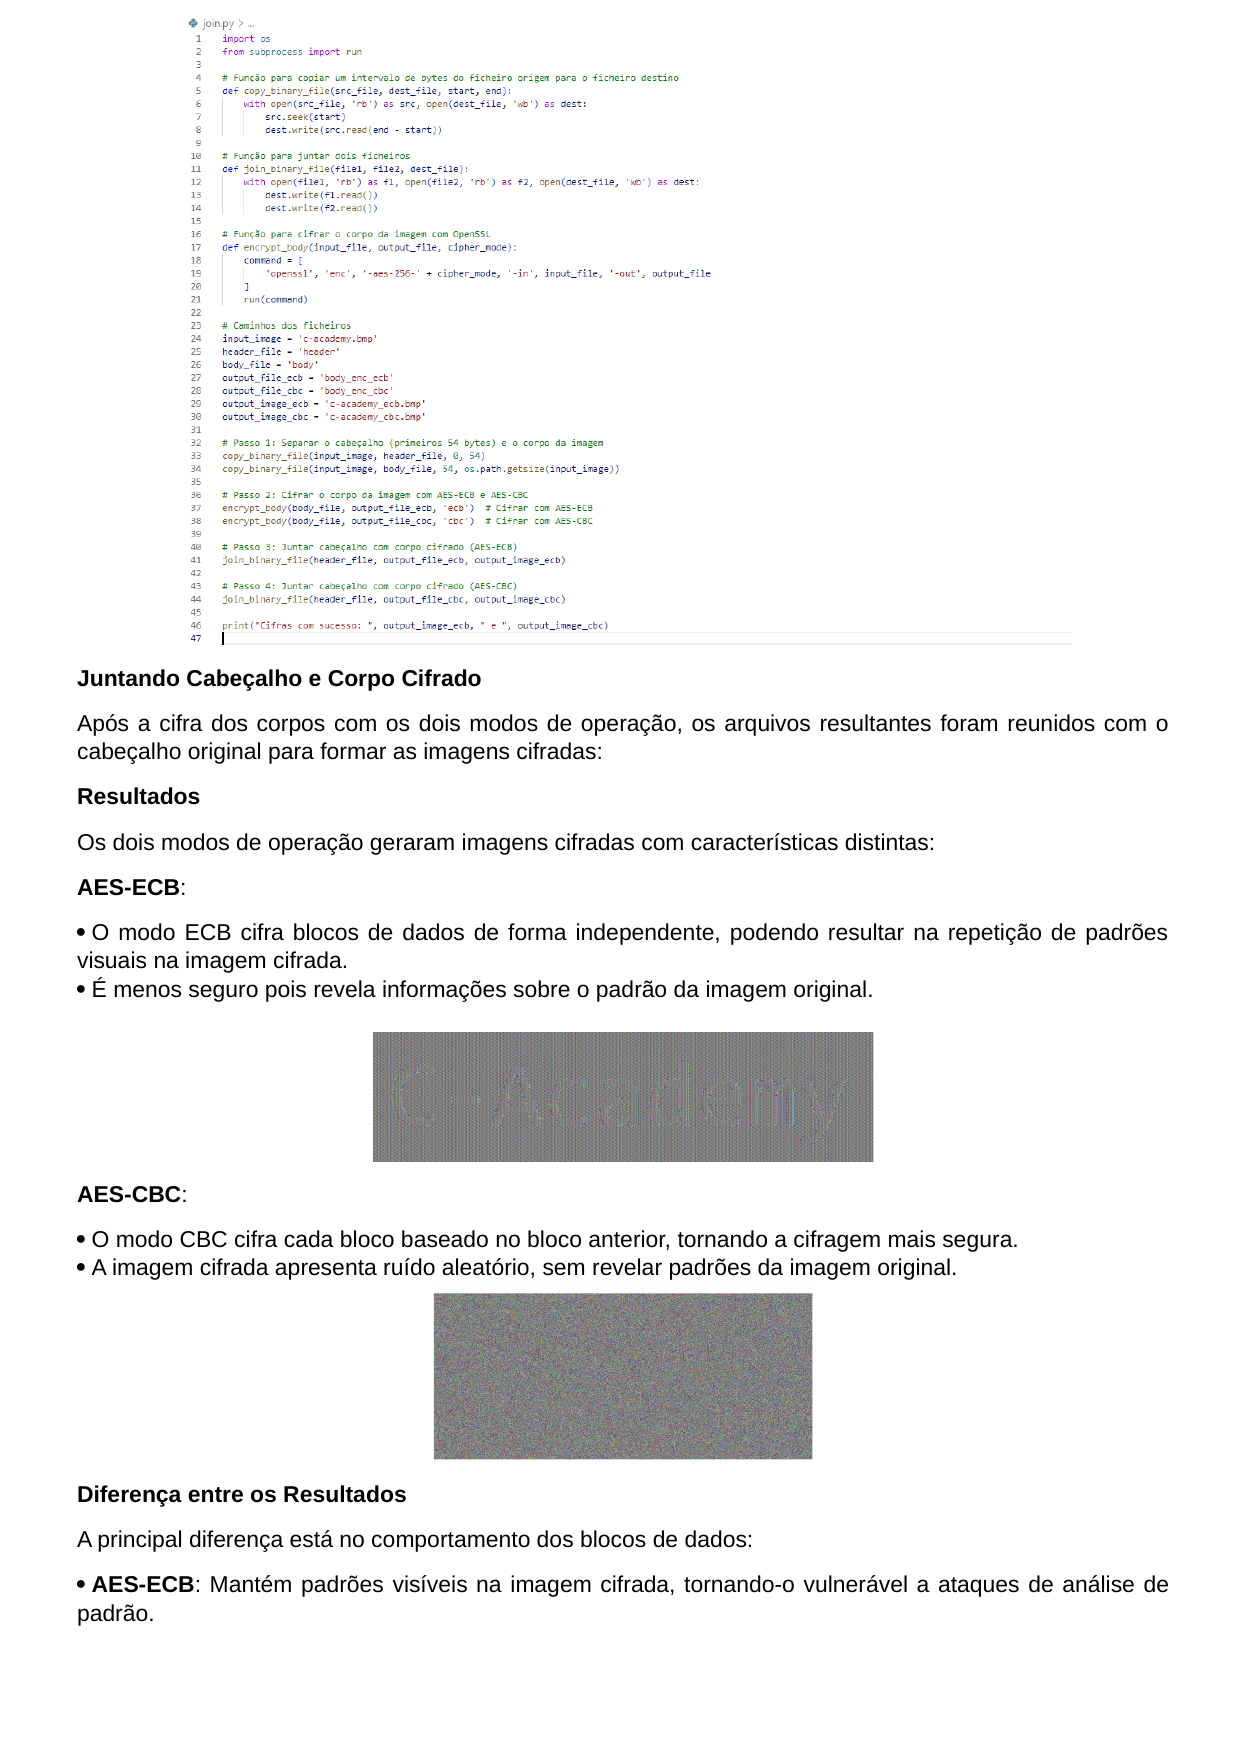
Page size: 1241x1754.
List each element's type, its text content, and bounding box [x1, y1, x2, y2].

picture [433, 1282, 813, 1462]
text Juntando Cabeçalho e Corpo Cifrado [77, 665, 1169, 691]
text AES-ECB: [77, 873, 1169, 900]
text Resultados [77, 783, 1169, 810]
picture [174, 17, 1072, 646]
text A principal diferença está no comportamento dos blocos de dados: [77, 1526, 1169, 1552]
list A imagem cifrada apresenta ruído aleatório, sem revelar padrões da imagem original. [77, 1254, 1169, 1280]
text Diferença entre os Resultados [77, 1481, 1169, 1507]
text Após a cifra dos corpos com os dois modos de operação, os arquivos resultantes foram reunidos com o cabeçalho original para formar as imagens cifradas: [77, 710, 1169, 764]
list O modo CBC cifra cada bloco baseado no bloco anterior, tornando a cifragem mais segura. [77, 1226, 1169, 1252]
text AES-CBC: [77, 1181, 1169, 1207]
list É menos seguro pois revela informações sobre o padrão da imagem original. [77, 976, 1169, 1002]
list O modo ECB cifra blocos de dados de forma independente, podendo resultar na repetição de padrões visuais na imagem cifrada. [77, 919, 1169, 973]
text Os dois modos de operação geraram imagens cifradas com características distintas: [77, 828, 1169, 855]
list AES-ECB: Mantém padrões visíveis na imagem cifrada, tornando-o vulnerável a ataques de análise de padrão. [77, 1571, 1169, 1626]
picture [373, 1032, 874, 1162]
